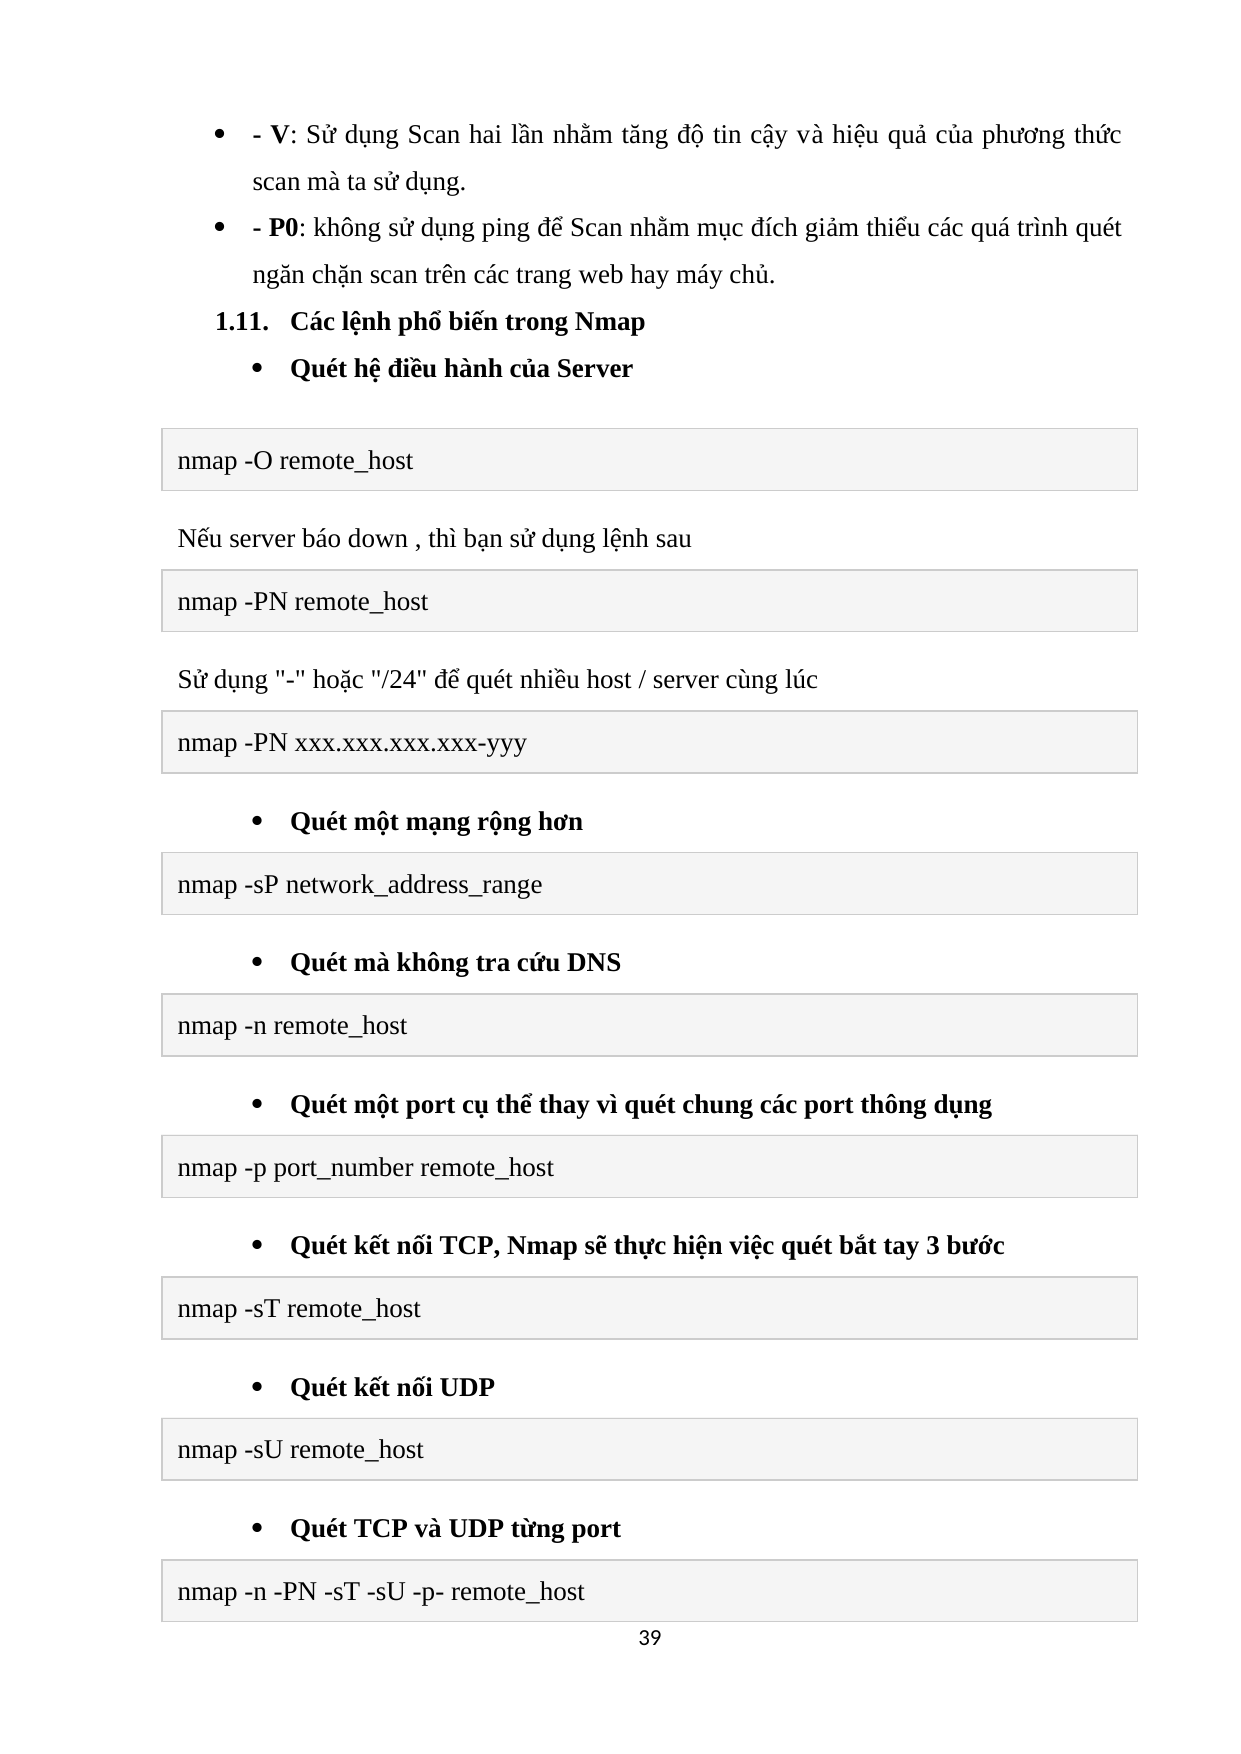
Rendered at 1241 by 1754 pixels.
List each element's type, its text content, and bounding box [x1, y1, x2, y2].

text nmap -n remote_host [163, 995, 1137, 1055]
text Nếu server báo down , thì bạn sử dụng lệnh sau [177, 522, 1122, 553]
list Quét mà không tra cứu DNS [252, 946, 1122, 977]
text nmap -O remote_host [163, 429, 1137, 490]
list Quét một port cụ thể thay vì quét chung các port thông dụng [252, 1088, 1122, 1119]
list Quét một mạng rộng hơn [252, 805, 1122, 836]
list Quét kết nối TCP, Nmap sẽ thực hiện việc quét bắt tay 3 bước [252, 1229, 1122, 1260]
list Quét TCP và UDP từng port [252, 1512, 1122, 1543]
text nmap -PN xxx.xxx.xxx.xxx-yyy [163, 712, 1137, 772]
text nmap -PN remote_host [163, 571, 1137, 631]
text nmap -n -PN -sT -sU -p- remote_host [163, 1561, 1137, 1621]
list Các lệnh phổ biến trong Nmap [215, 305, 1122, 336]
list - V: Sử dụng Scan hai lần nhằm tăng độ tin cậy và hiệu quả của phương thức scan mà ta sử dụng. [215, 118, 1122, 196]
list Quét hệ điều hành của Server [252, 352, 1122, 383]
text nmap -sP network_address_range [163, 853, 1137, 914]
text nmap -sU remote_host [163, 1419, 1137, 1479]
text nmap -sT remote_host [163, 1278, 1137, 1338]
text Sử dụng "-" hoặc "/24" để quét nhiều host / server cùng lúc [177, 663, 1122, 695]
list - P0: không sử dụng ping để Scan nhằm mục đích giảm thiểu các quá trình quét ngăn chặn scan trên các trang web hay máy chủ. [215, 212, 1122, 289]
list Quét kết nối UDP [252, 1371, 1122, 1402]
text nmap -p port_number remote_host [163, 1136, 1137, 1197]
